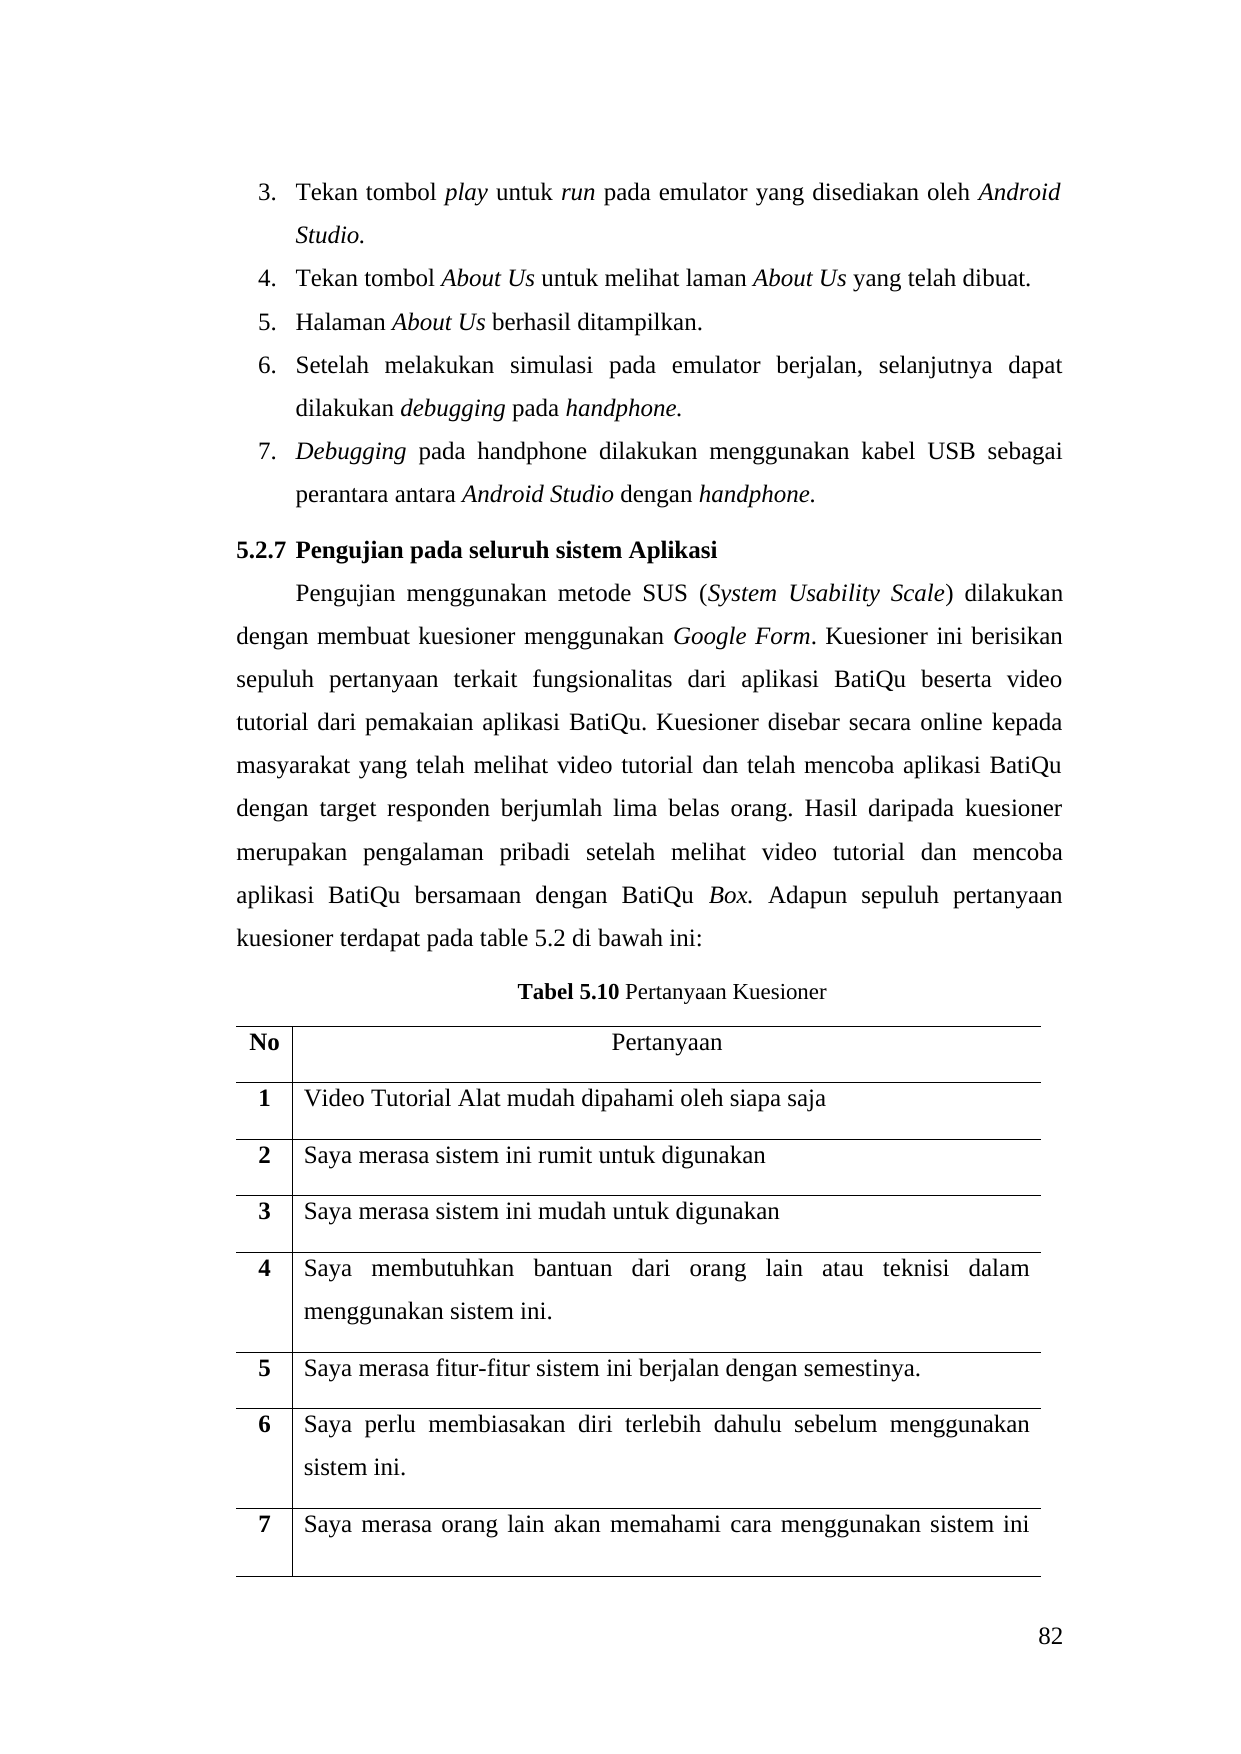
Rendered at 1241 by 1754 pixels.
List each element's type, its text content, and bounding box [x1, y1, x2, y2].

table_cell 4 [236, 1253, 292, 1352]
table_cell 1 [236, 1083, 292, 1139]
list Debugging pada handphone dilakukan menggunakan kabel USB sebagai perantara antara Android Studio dengan handphone. [258, 436, 1063, 508]
list Tekan tombol About Us untuk melihat laman About Us yang telah dibuat. [258, 263, 1063, 292]
subtitle Pengujian pada seluruh sistem Aplikasi [236, 535, 1063, 563]
table_cell 5 [236, 1353, 292, 1408]
table_cell Saya merasa fitur-fitur sistem ini berjalan dengan semestinya. [293, 1353, 1041, 1408]
table_cell 7 [236, 1509, 292, 1576]
list Tekan tombol play untuk run pada emulator yang disediakan oleh Android Studio. [258, 177, 1063, 249]
table_cell Saya perlu membiasakan diri terlebih dahulu sebelum menggunakan sistem ini. [293, 1409, 1041, 1508]
table_header Pertanyaan [293, 1027, 1041, 1082]
table_cell Saya membutuhkan bantuan dari orang lain atau teknisi dalam menggunakan sistem ini. [293, 1253, 1041, 1352]
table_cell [293, 1509, 1041, 1576]
table_cell 3 [236, 1196, 292, 1252]
text Pengujian menggunakan metode SUS (System Usability Scale) dilakukan dengan membuat kuesioner menggunakan Google Form. Kuesioner ini berisikan sepuluh pertanyaan terkait fungsionalitas dari aplikasi BatiQu beserta video tutorial dari pemakaian aplikasi BatiQu. Kuesioner disebar secara online kepada masyarakat yang telah melihat video tutorial dan telah mencoba aplikasi BatiQu dengan target responden berjumlah lima belas orang. Hasil daripada kuesioner merupakan pengalaman pribadi setelah melihat video tutorial dan mencoba aplikasi BatiQu bersamaan dengan BatiQu Box. Adapun sepuluh pertanyaan kuesioner terdapat pada table 5.2 di bawah ini: [236, 578, 1063, 952]
table_cell Saya merasa sistem ini rumit untuk digunakan [293, 1140, 1041, 1195]
table_cell Video Tutorial Alat mudah dipahami oleh siapa saja [293, 1083, 1041, 1139]
table_cell Saya merasa sistem ini mudah untuk digunakan [293, 1196, 1041, 1252]
table_cell 6 [236, 1409, 292, 1508]
table_header No [236, 1027, 292, 1082]
list Halaman About Us berhasil ditampilkan. [258, 307, 1063, 335]
list Setelah melakukan simulasi pada emulator berjalan, selanjutnya dapat dilakukan debugging pada handphone. [258, 350, 1063, 422]
table_cell 2 [236, 1140, 292, 1195]
